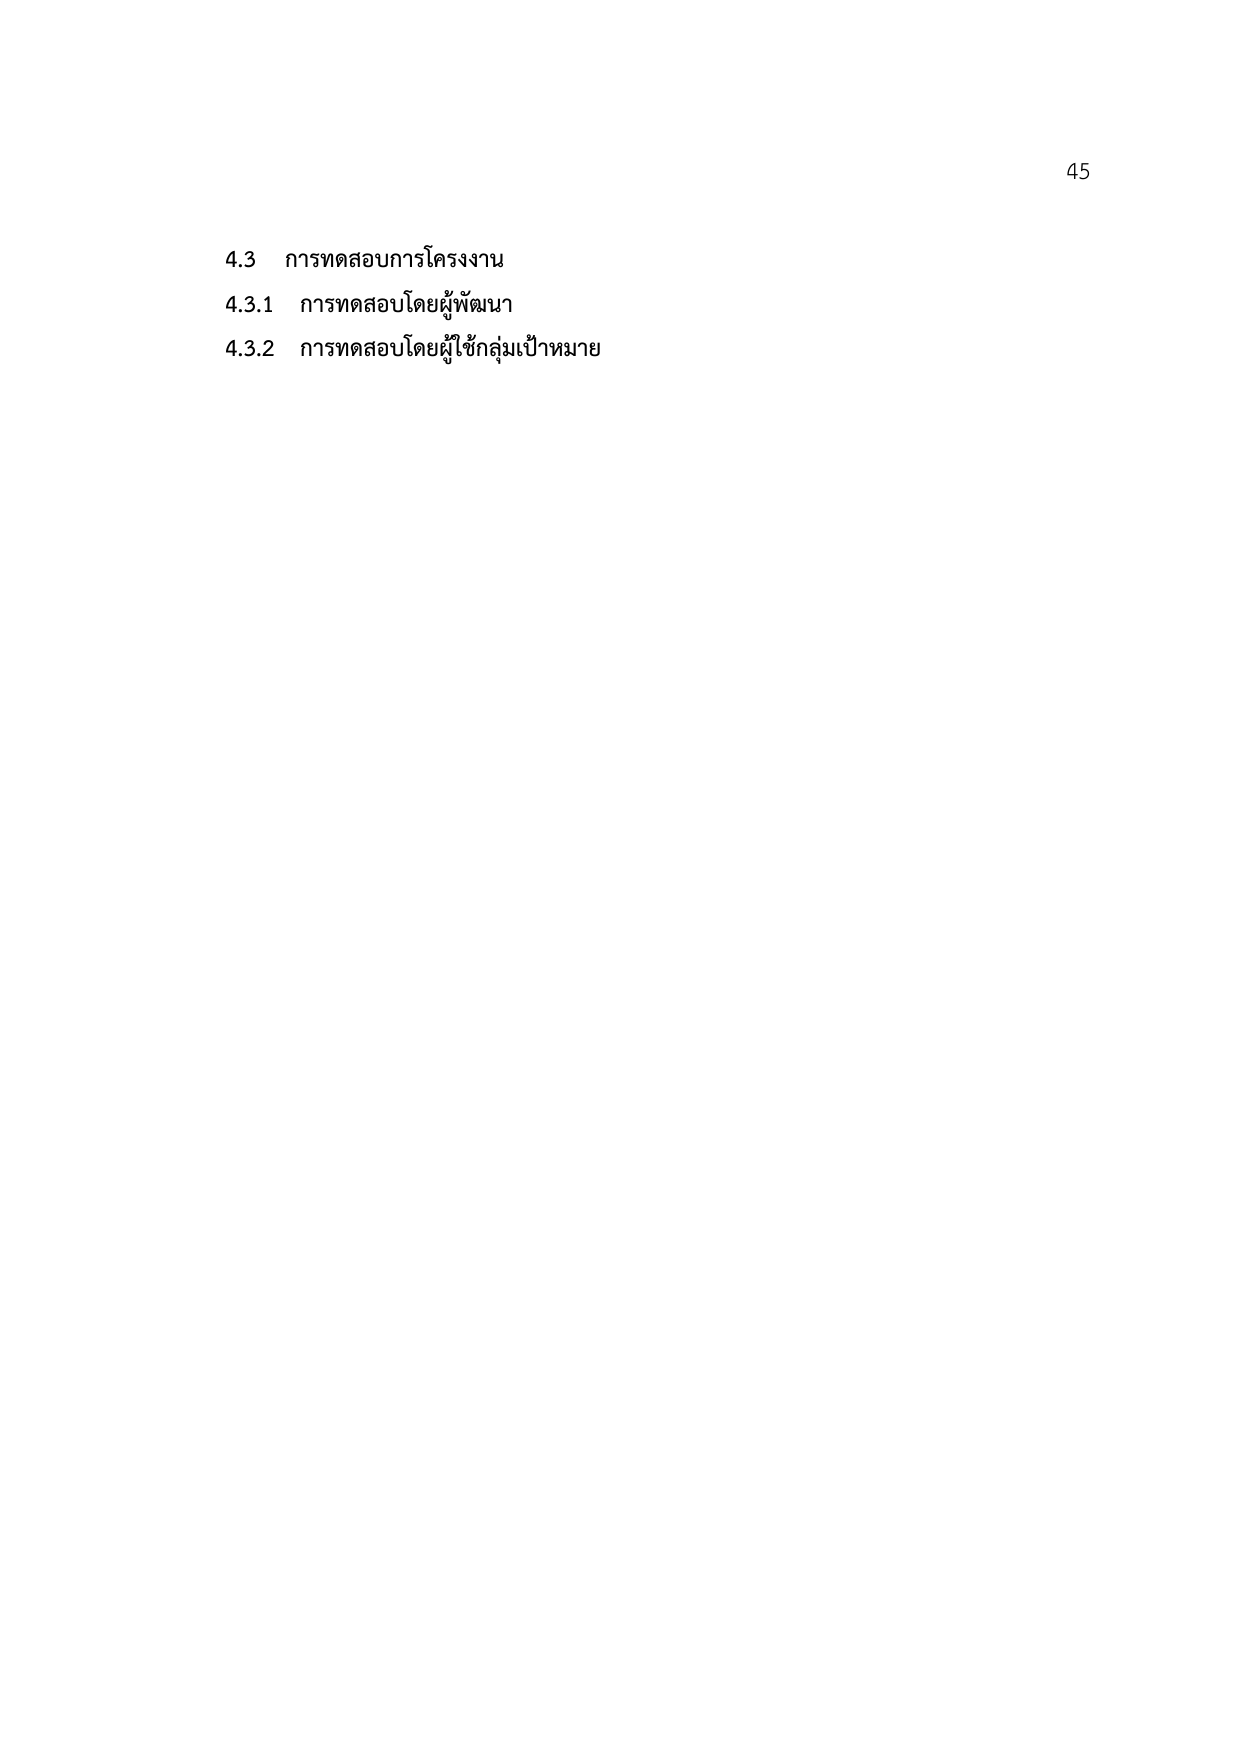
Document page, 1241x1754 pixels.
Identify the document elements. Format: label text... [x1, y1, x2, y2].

subtitle การทดสอบโดยผู้พัฒนา [225, 283, 1090, 327]
subtitle การทดสอบการโครงงาน [225, 239, 1090, 283]
subtitle การทดสอบโดยผู้ใช้กลุ่มเป้าหมาย [225, 327, 1090, 372]
